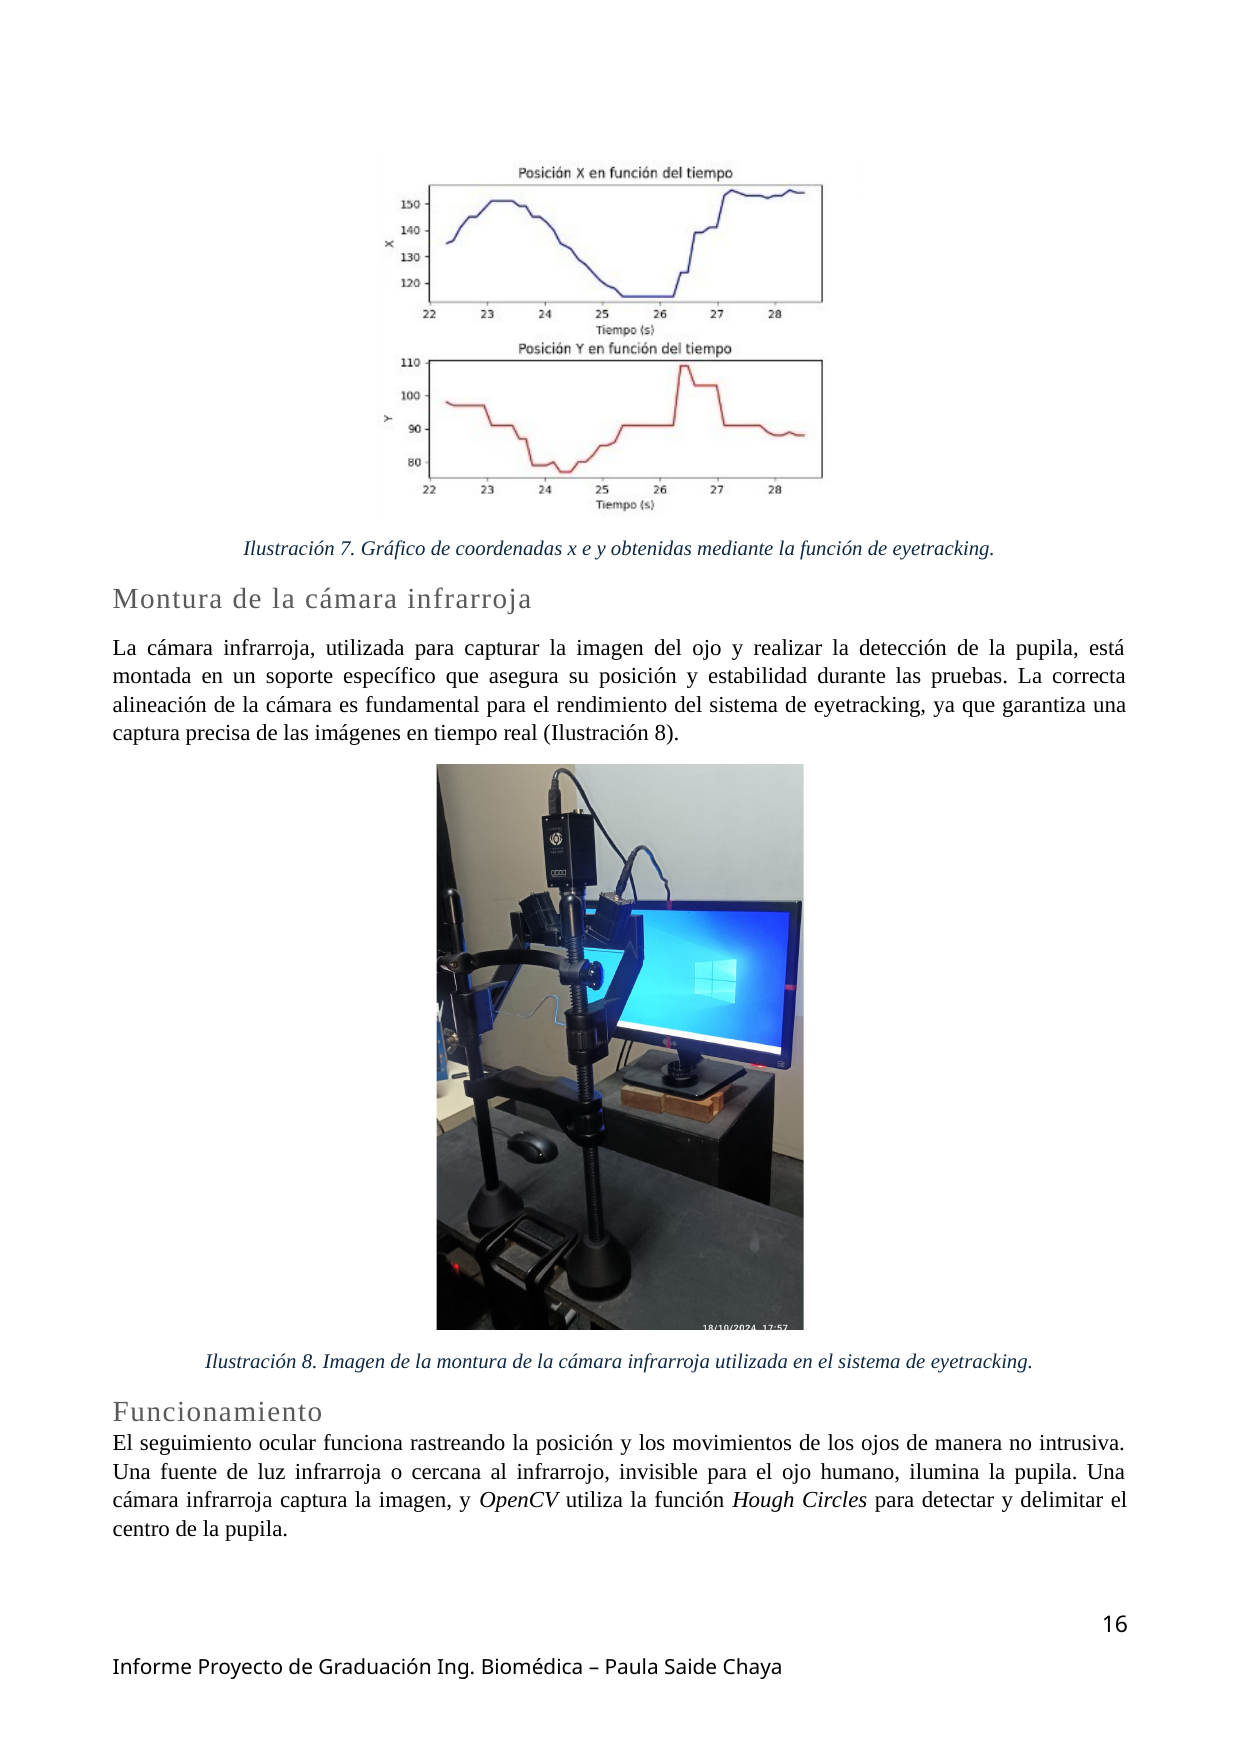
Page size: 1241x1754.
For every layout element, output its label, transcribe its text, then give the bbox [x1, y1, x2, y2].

text La cámara infrarroja, utilizada para capturar la imagen del ojo y realizar la detección de la pupila, está montada en un soporte específico que asegura su posición y estabilidad durante las pruebas. La correcta alineación de la cámara es fundamental para el rendimiento del sistema de eyetracking, ya que garantiza una captura precisa de las imágenes en tiempo real (Ilustración 8). [112, 634, 1128, 745]
text Funcionamiento El seguimiento ocular funciona rastreando la posición y los movimientos de los ojos de manera no intrusiva. Una fuente de luz infrarroja o cercana al infrarrojo, invisible para el ojo humano, ilumina la pupila. Una cámara infrarroja captura la imagen, y OpenCV utiliza la función Hough Circles para detectar y delimitar el centro de la pupila. [112, 1394, 1128, 1541]
text Ilustración 8. Imagen de la montura de la cámara infrarroja utilizada en el sistema de eyetracking. [112, 1349, 1128, 1373]
picture [436, 764, 804, 1330]
text Ilustración 7. Gráfico de coordenadas x e y obtenidas mediante la función de eyetracking. [112, 536, 1128, 560]
subtitle Montura de la cámara infrarroja [112, 581, 1128, 614]
picture [377, 150, 864, 517]
